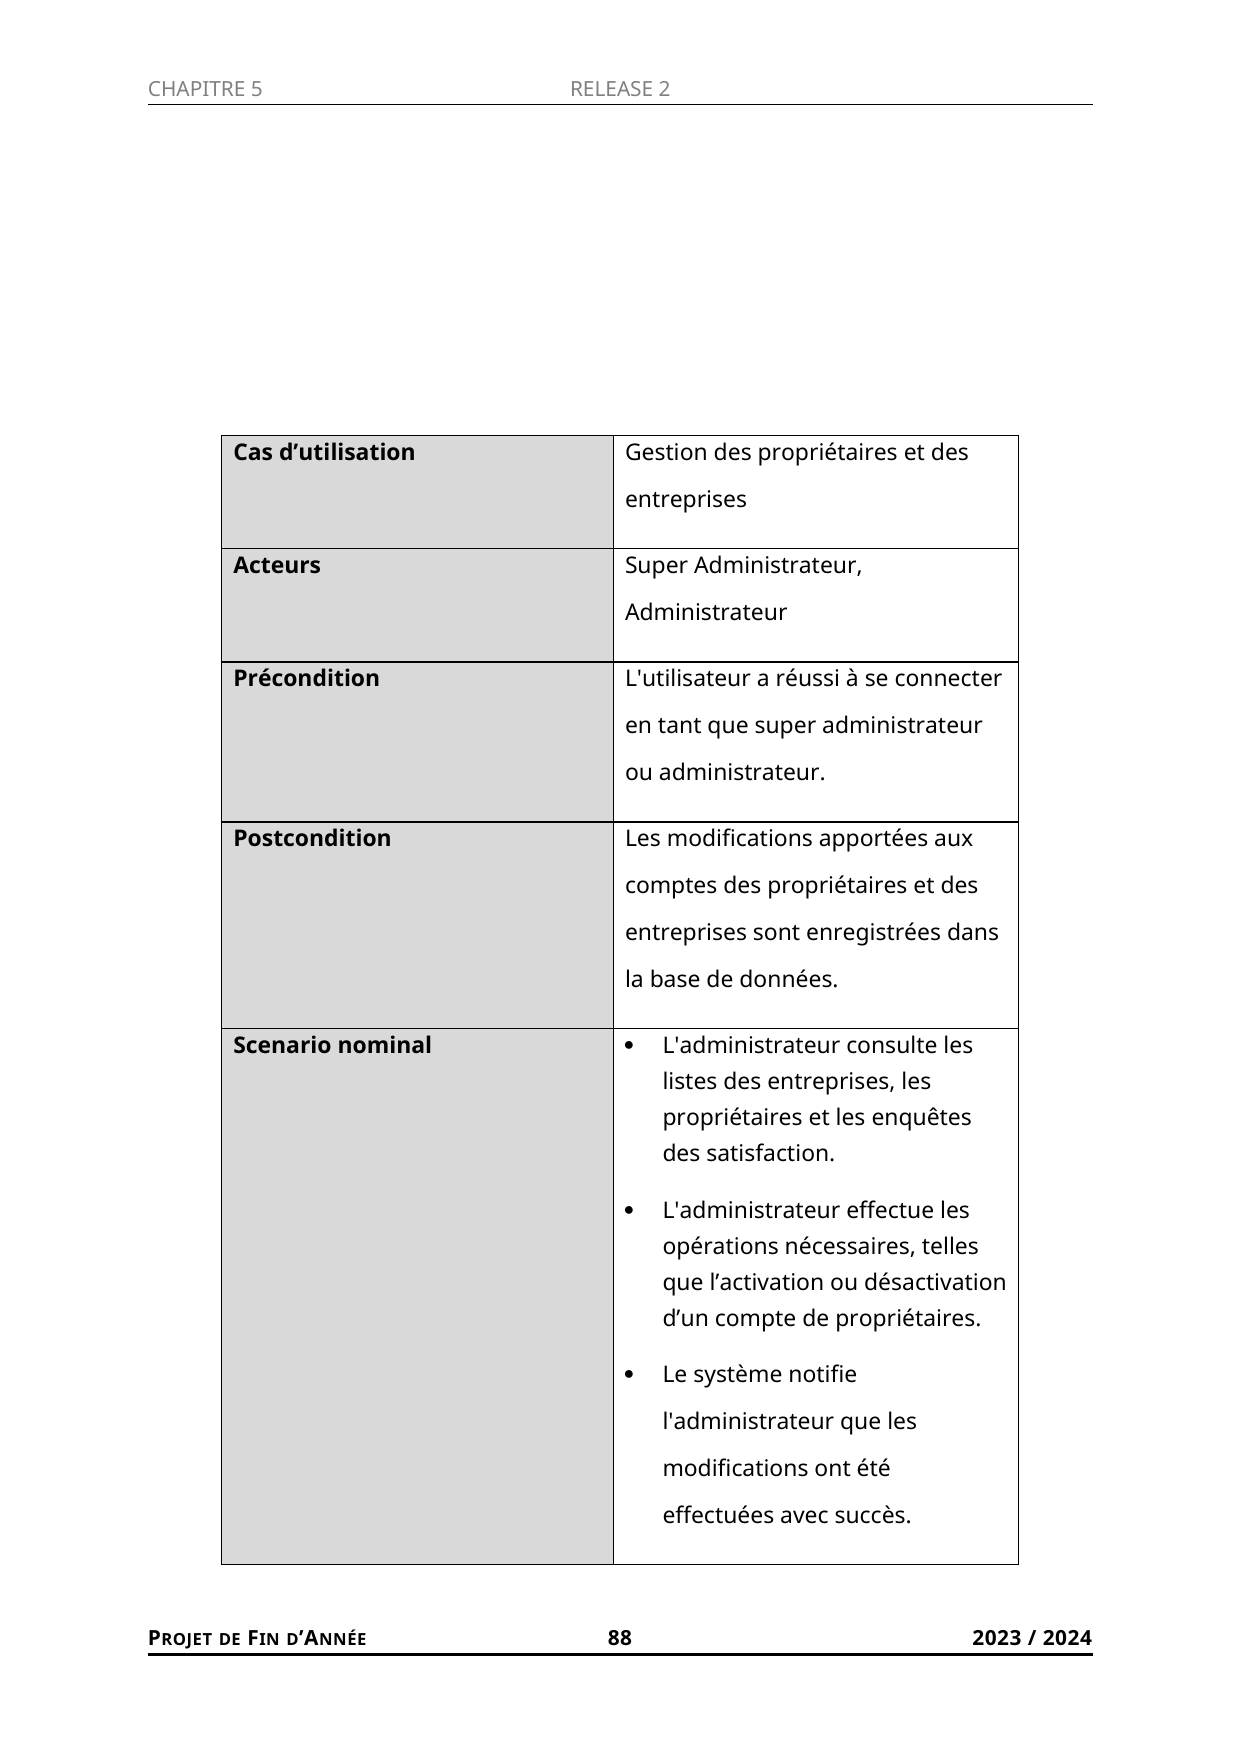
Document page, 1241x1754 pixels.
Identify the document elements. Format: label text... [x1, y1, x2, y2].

table_cell L'utilisateur a réussi à se connecter en tant que super administrateur ou administrateur. [614, 663, 1018, 821]
table_cell Postcondition [222, 823, 613, 1028]
table_cell Scenario nominal [222, 1029, 613, 1564]
table_cell Acteurs [222, 549, 613, 661]
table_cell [614, 1029, 1018, 1564]
table_cell Super Administrateur, Administrateur [614, 549, 1018, 661]
table_cell Les modifications apportées aux comptes des propriétaires et des entreprises sont enregistrées dans la base de données. [614, 823, 1018, 1028]
table_header Cas d’utilisation [222, 436, 613, 548]
table_cell Précondition [222, 663, 613, 821]
table_header Gestion des propriétaires et des entreprises [614, 436, 1018, 548]
